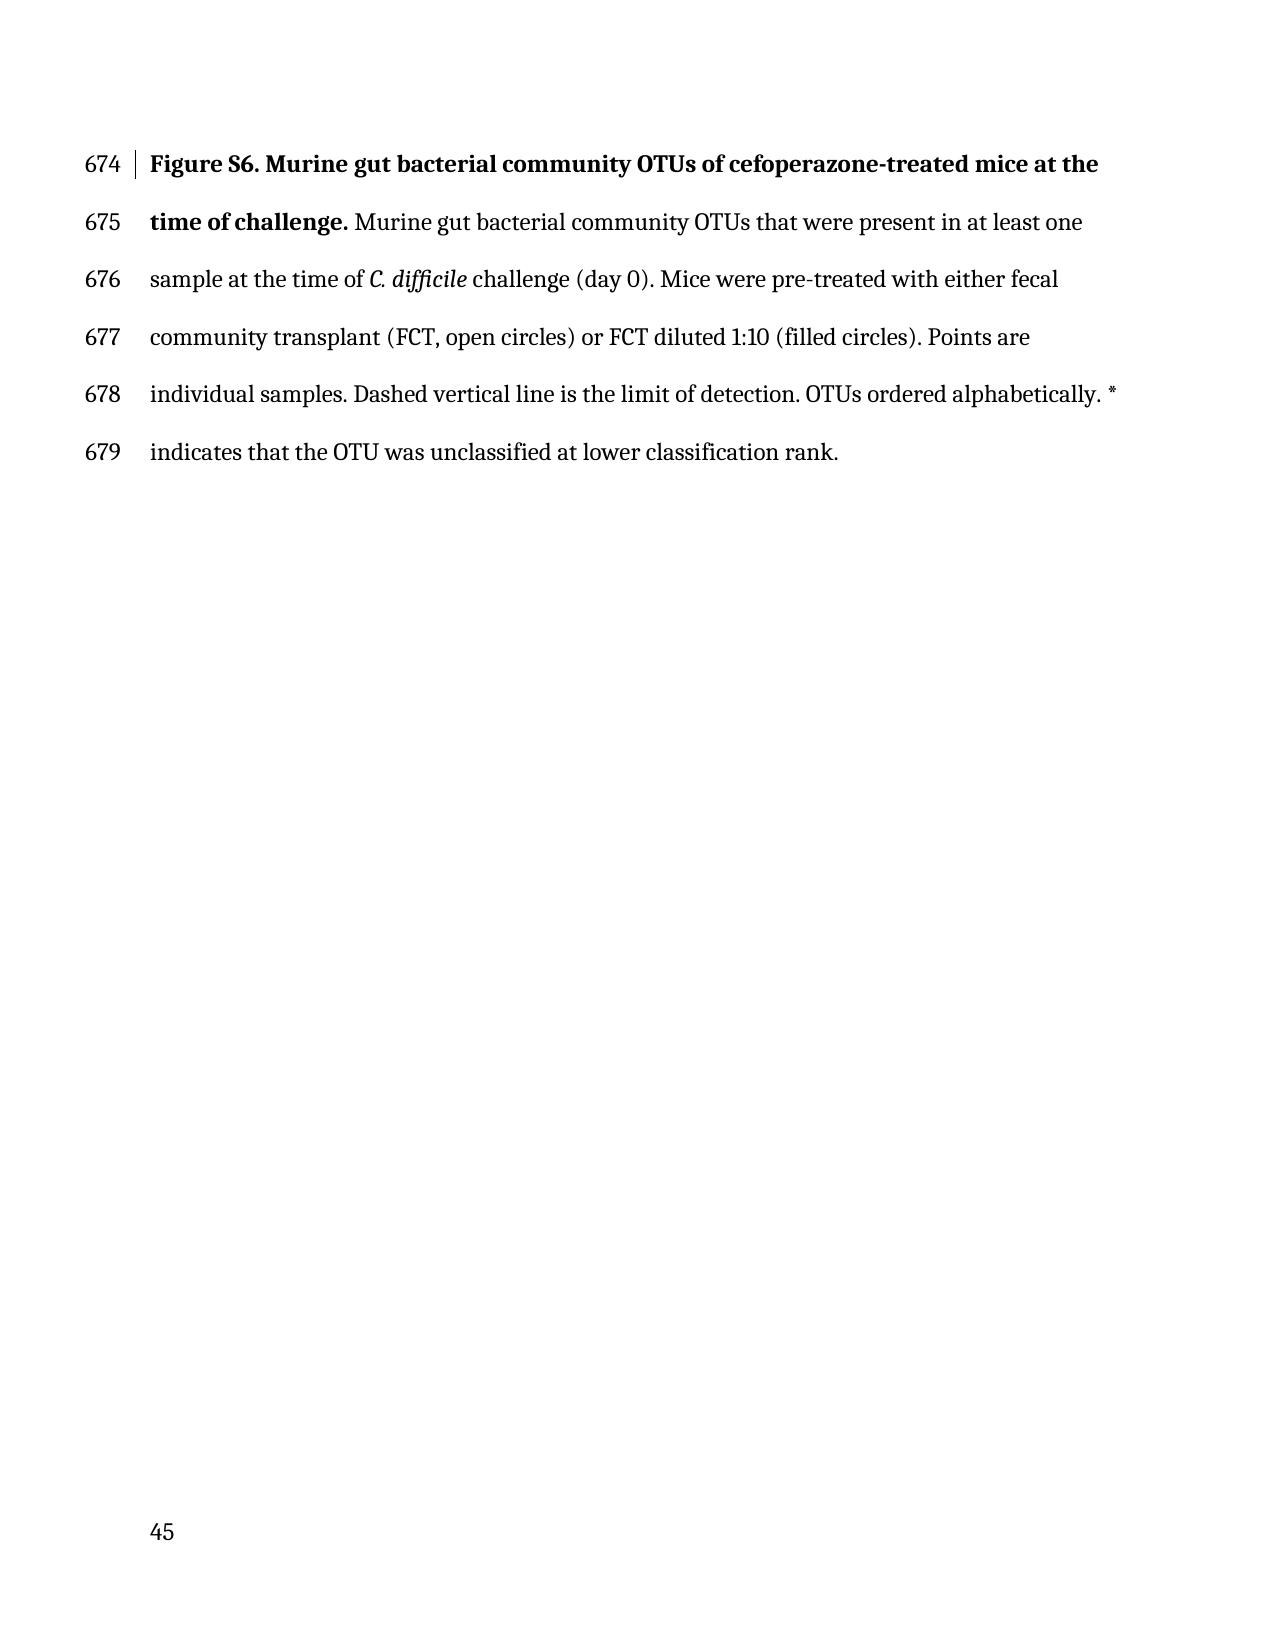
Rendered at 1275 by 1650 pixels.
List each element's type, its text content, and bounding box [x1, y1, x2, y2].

text Figure S6. Murine gut bacterial community OTUs of cefoperazone-treated mice at the time of challenge. Murine gut bacterial community OTUs that were present in at least one sample at the time of C. difficile challenge (day 0). Mice were pre-treated with either fecal community transplant (FCT, open circles) or FCT diluted 1:10 (filled circles). Points are individual samples. Dashed vertical line is the limit of detection. OTUs ordered alphabetically. * indicates that the OTU was unclassified at lower classification rank. [150, 150, 1125, 466]
